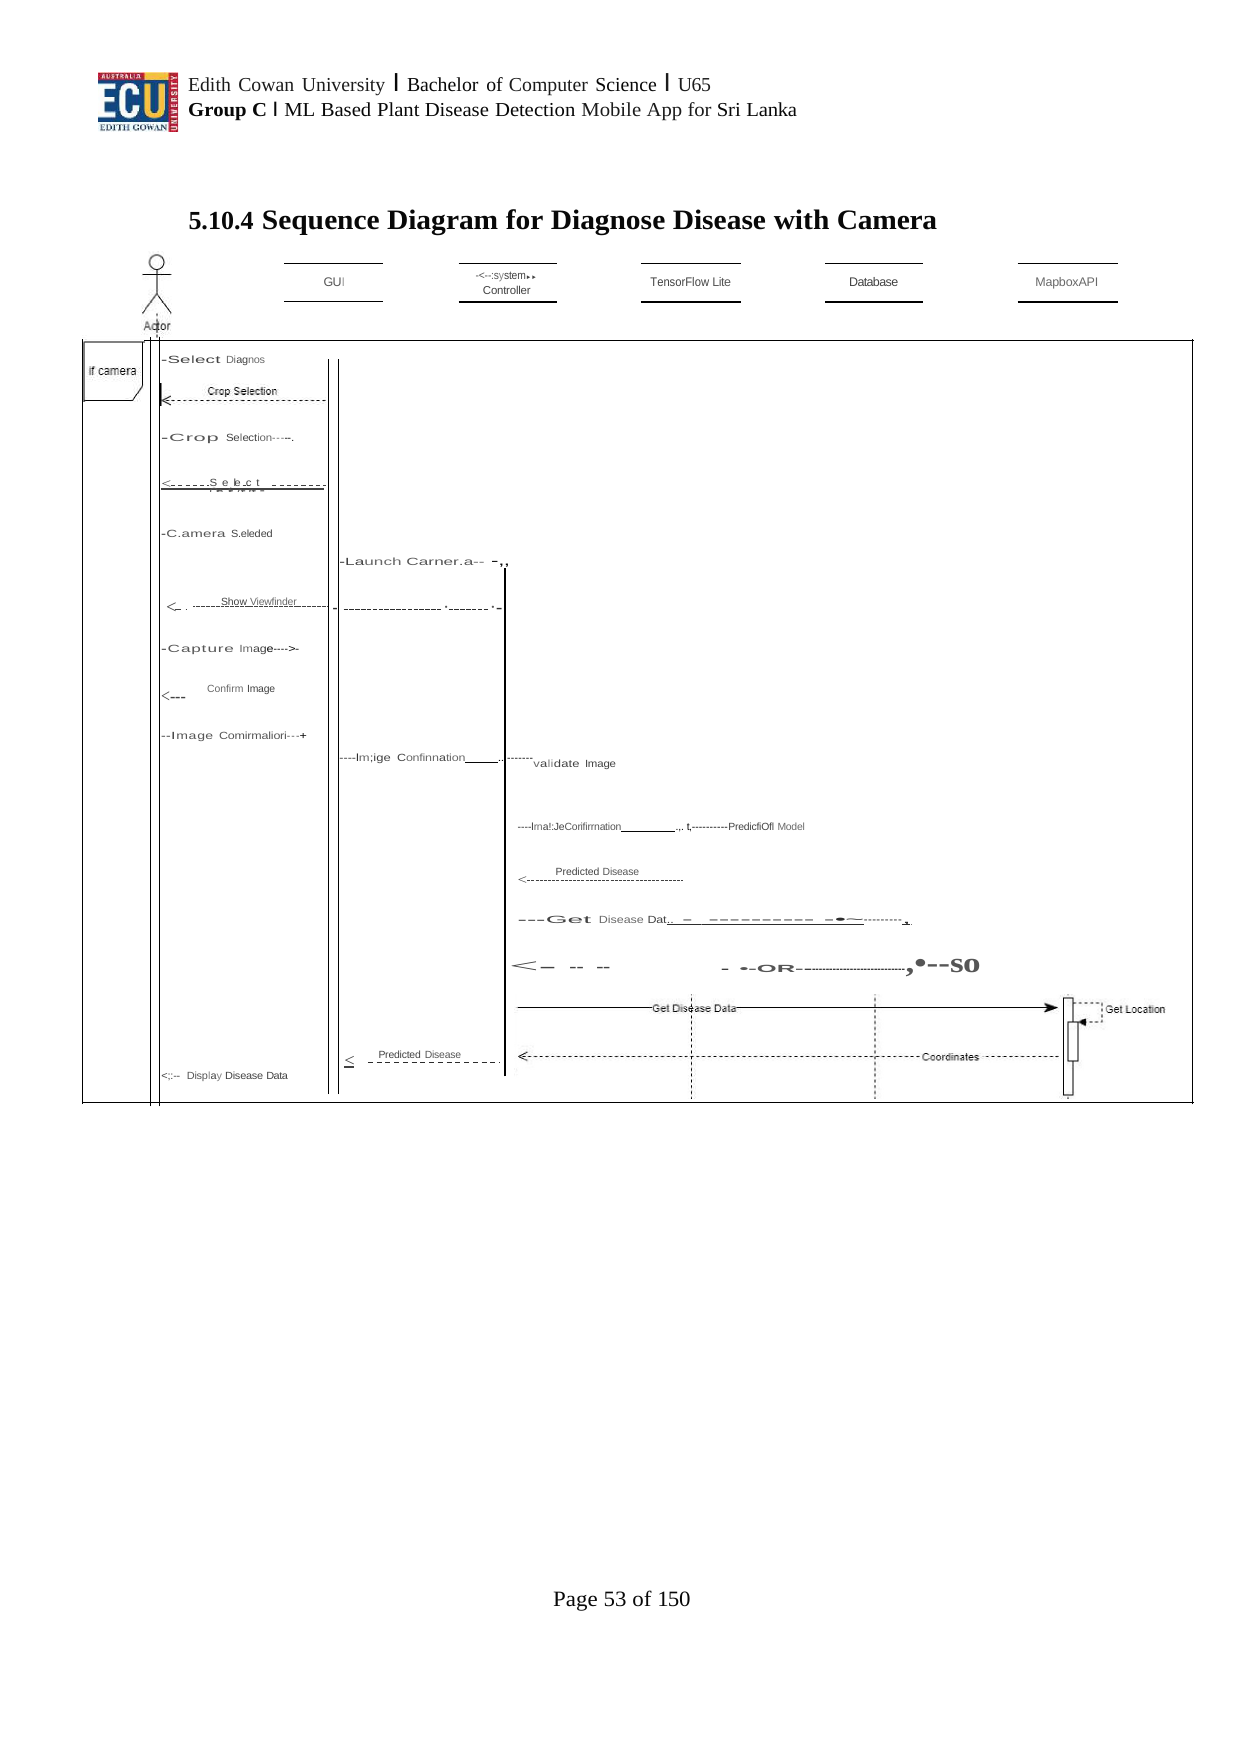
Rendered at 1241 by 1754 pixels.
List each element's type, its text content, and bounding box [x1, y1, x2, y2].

picture [151, 341, 159, 402]
picture [82, 251, 173, 402]
subtitle Sequence Diagram for Diagnose Disease with Camera [188, 203, 1176, 236]
picture [98, 72, 179, 132]
picture [160, 341, 327, 406]
picture [514, 994, 1166, 1099]
